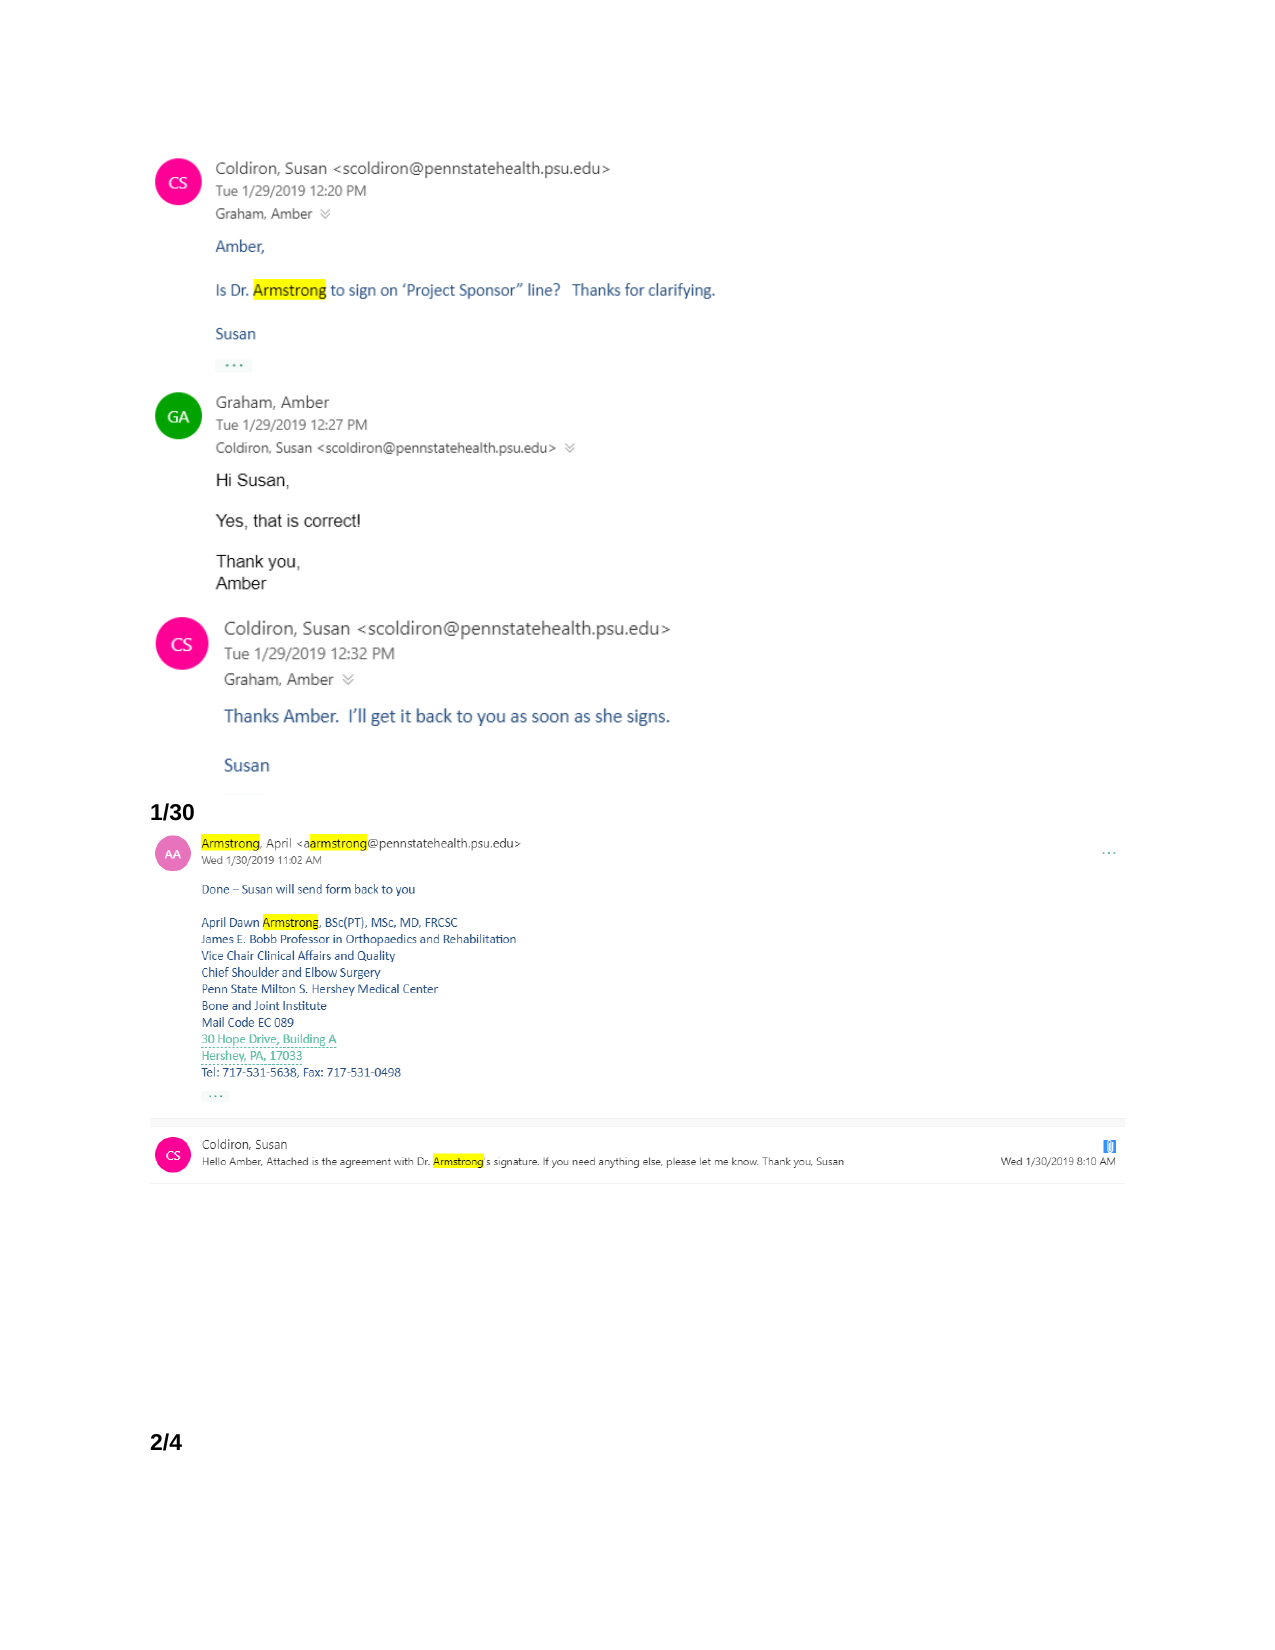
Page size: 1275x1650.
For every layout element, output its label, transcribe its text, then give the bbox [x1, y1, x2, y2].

picture [150, 384, 597, 606]
picture [150, 609, 686, 795]
text 1/30 [150, 799, 1125, 825]
text 2/4 [150, 1429, 1125, 1455]
picture [150, 150, 749, 381]
picture [150, 829, 1125, 1184]
